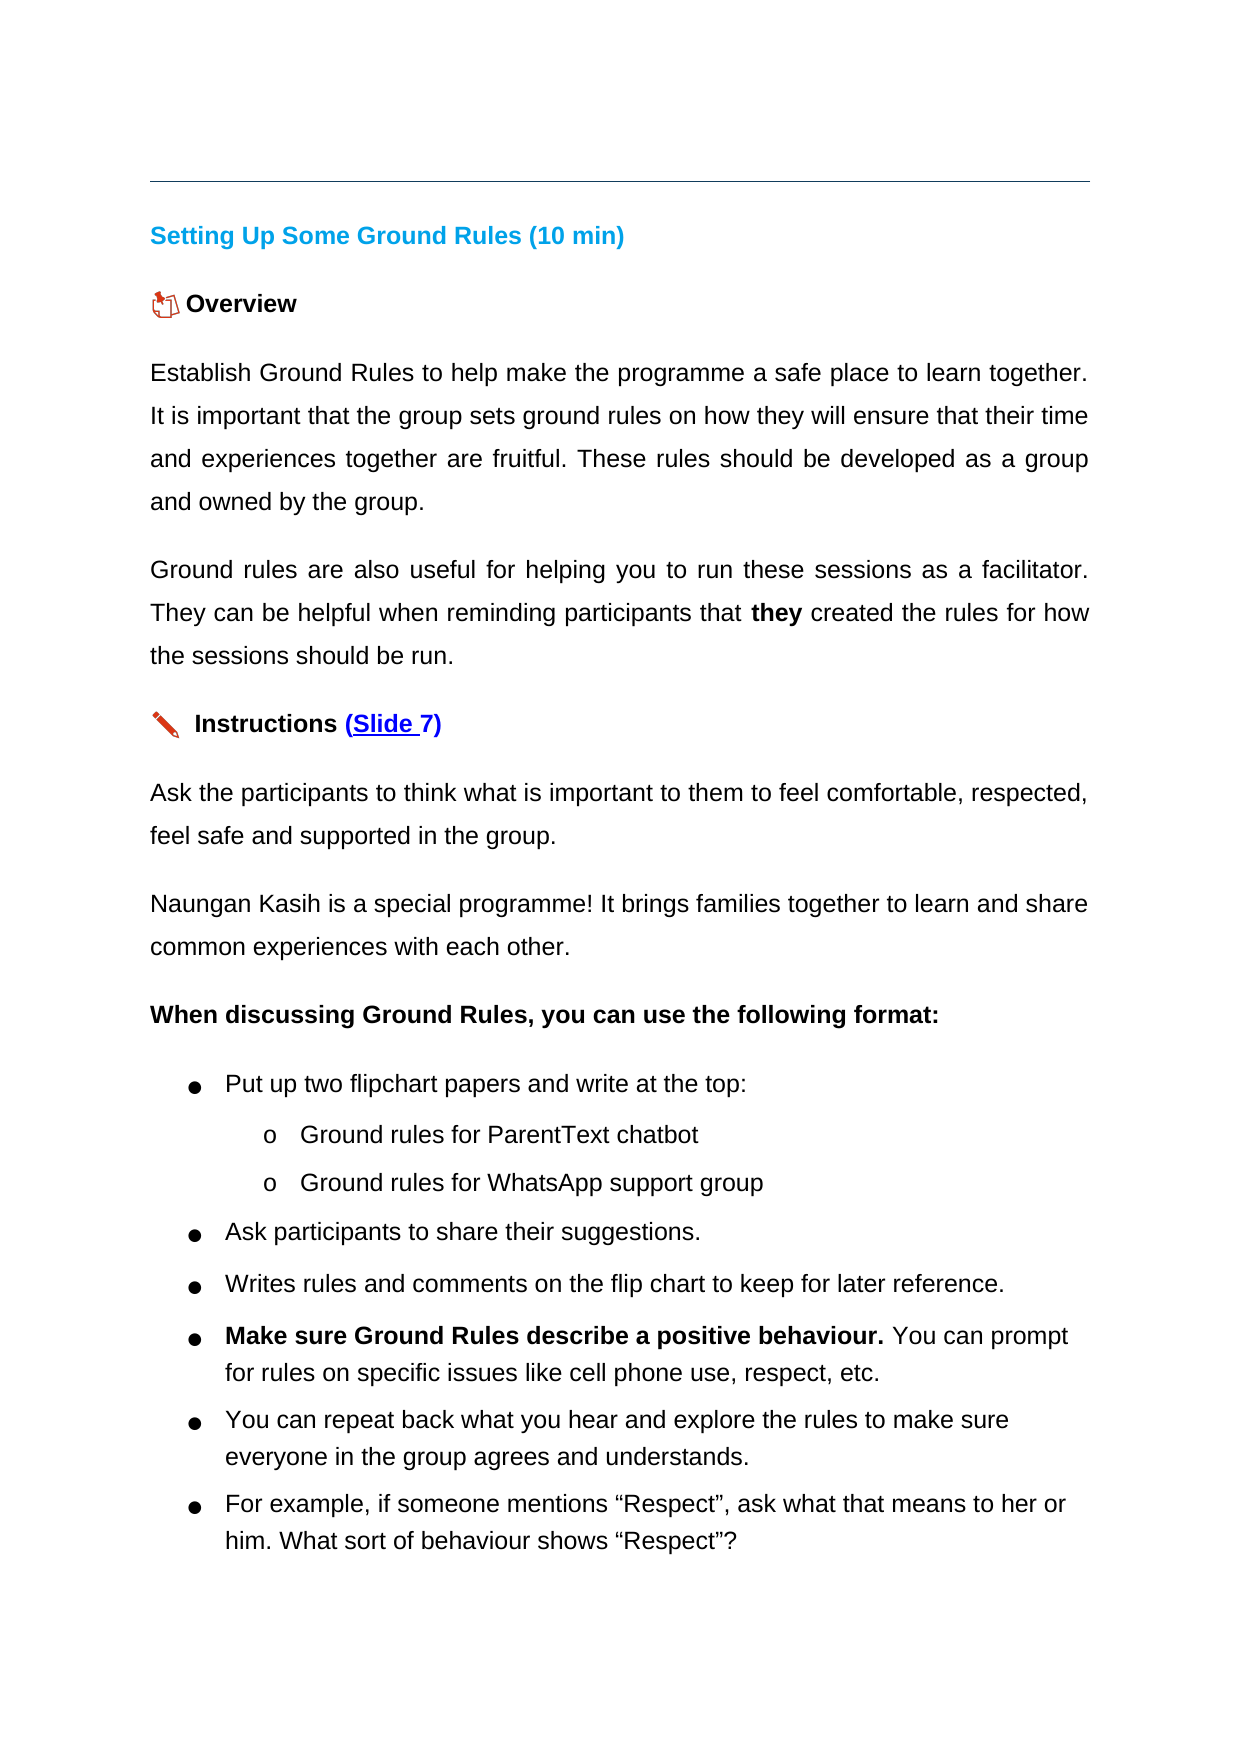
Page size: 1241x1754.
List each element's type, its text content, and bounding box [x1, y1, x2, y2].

list Writes rules and comments on the flip chart to keep for later reference. [187, 1268, 1090, 1302]
text Establish Ground Rules to help make the programme a safe place to learn together. It is important that the group sets ground rules on how they will ensure that their time and experiences together are fruitful. These rules should be developed as a group and owned by the group. [150, 357, 1090, 516]
list For example, if someone mentions “Respect”, ask what that means to her or him. What sort of behaviour shows “Respect”? [187, 1487, 1090, 1554]
text Setting Up Some Ground Rules (10 min) [150, 221, 1090, 250]
text Ground rules are also useful for helping you to run these sessions as a facilitator. They can be helpful when reminding participants that they created the rules for how the sessions should be run. [150, 555, 1090, 670]
picture [150, 289, 182, 321]
list Ground rules for WhatsApp support group [262, 1168, 1090, 1199]
text Ask the participants to think what is important to them to feel comfortable, respected, feel safe and supported in the group. [150, 777, 1090, 849]
text Instructions (Slide 7) [194, 709, 1090, 738]
list Put up two flipchart papers and write at the top: [187, 1068, 1090, 1102]
text Overview [182, 289, 1090, 318]
text Naungan Kasih is a special programme! It brings families together to learn and share common experiences with each other. [150, 889, 1090, 961]
list Make sure Ground Rules describe a positive behaviour. You can prompt for rules on specific issues like cell phone use, respect, etc. [187, 1319, 1090, 1387]
list You can repeat back what you hear and explore the rules to make sure everyone in the group agrees and understands. [187, 1403, 1090, 1471]
text When discussing Ground Rules, you can use the following format: [150, 1000, 1090, 1029]
picture [150, 709, 182, 741]
list Ask participants to share their suggestions. [187, 1216, 1090, 1250]
list Ground rules for ParentText chatbot [262, 1120, 1090, 1151]
